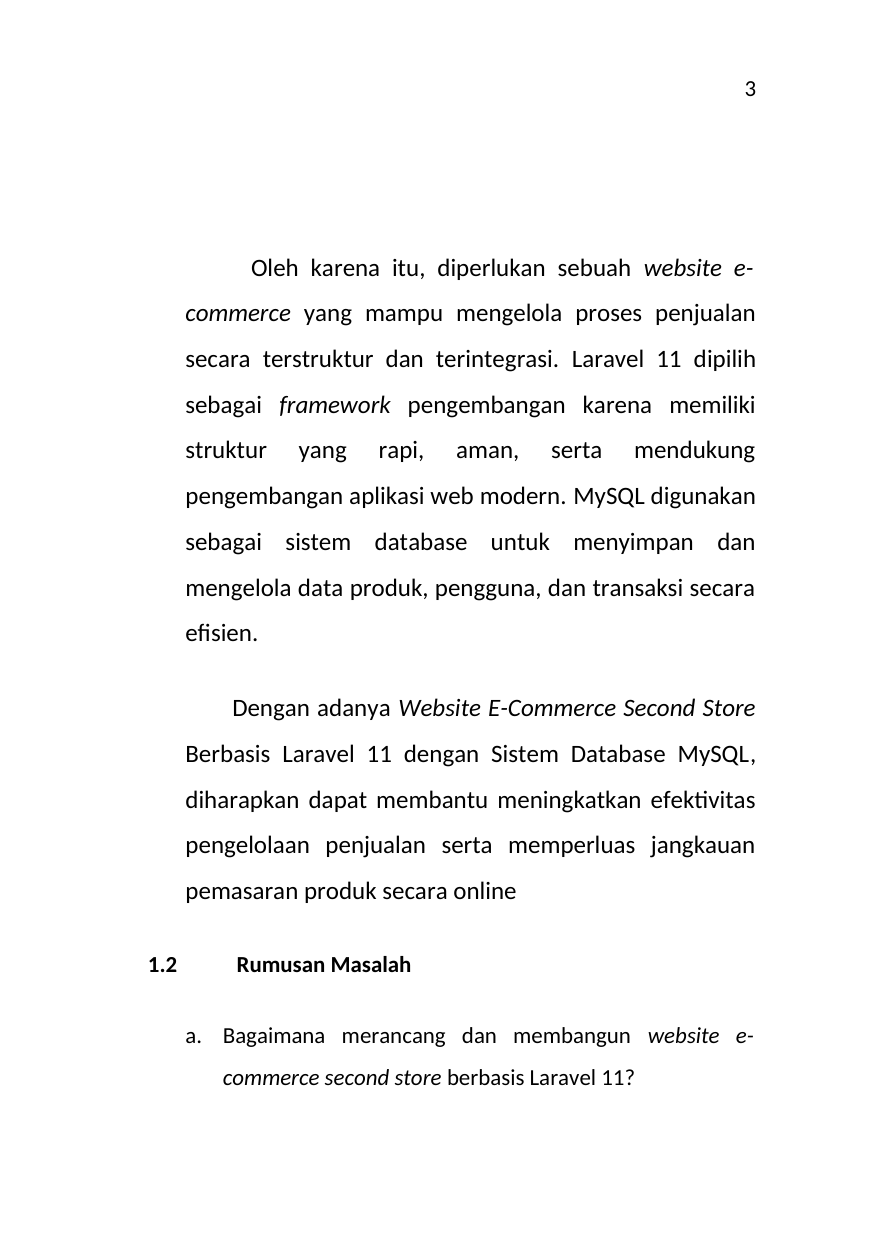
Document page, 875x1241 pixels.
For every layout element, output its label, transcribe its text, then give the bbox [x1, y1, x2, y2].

text Dengan adanya Website E-Commerce Second Store Berbasis Laravel 11 dengan Sistem Database MySQL, diharapkan dapat membantu meningkatkan efektivitas pengelolaan penjualan serta memperluas jangkauan pemasaran produk secara online [185, 692, 756, 906]
subtitle Rumusan Masalah [148, 950, 756, 978]
text Oleh karena itu, diperlukan sebuah website e-commerce yang mampu mengelola proses penjualan secara terstruktur dan terintegrasi. Laravel 11 dipilih sebagai framework pengembangan karena memiliki struktur yang rapi, aman, serta mendukung pengembangan aplikasi web modern. MySQL digunakan sebagai sistem database untuk menyimpan dan mengelola data produk, pengguna, dan transaksi secara efisien. [185, 252, 756, 648]
list Bagaimana merancang dan membangun website e-commerce second store berbasis Laravel 11? [185, 1021, 756, 1091]
